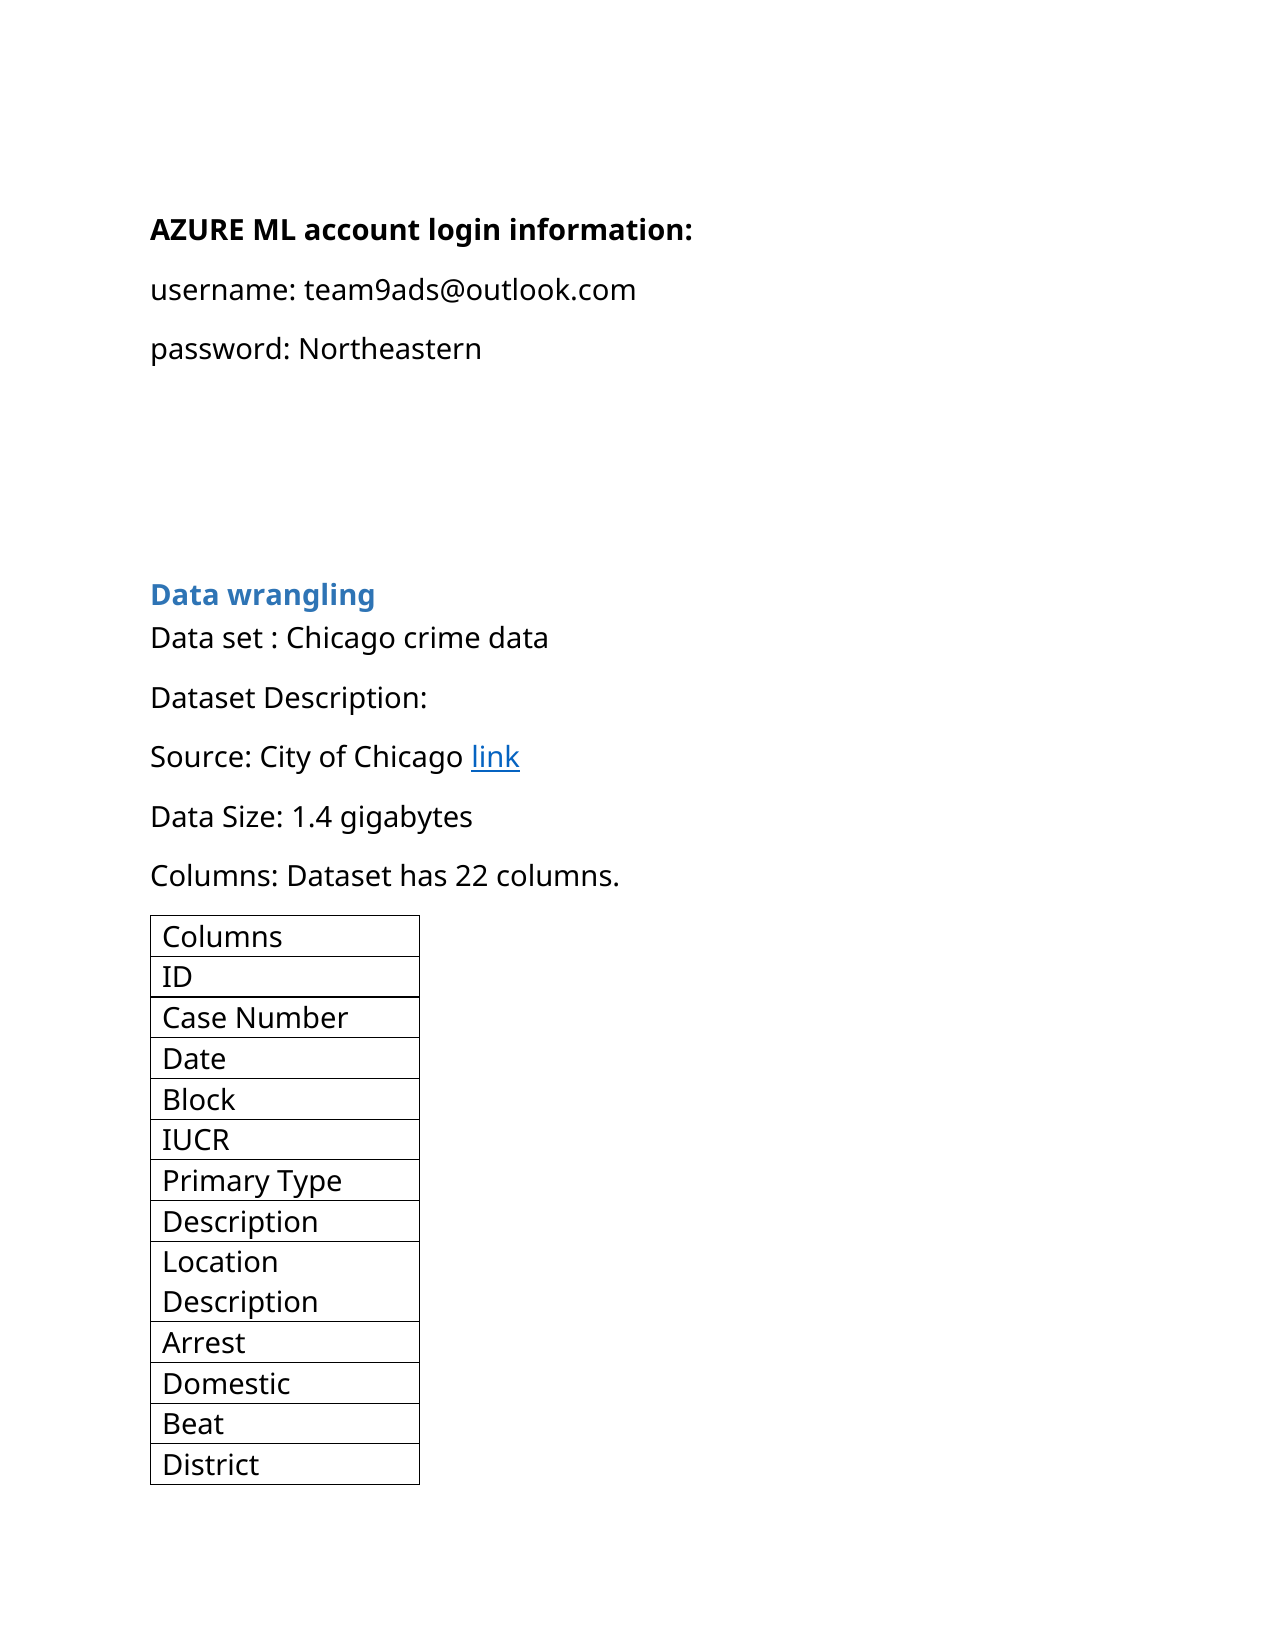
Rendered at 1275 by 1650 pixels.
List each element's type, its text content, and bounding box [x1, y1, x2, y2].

text Columns: Dataset has 22 columns. [150, 855, 1125, 895]
table_cell Beat [151, 1404, 419, 1443]
table_cell Description [151, 1201, 419, 1241]
table_cell Location Description [151, 1242, 419, 1321]
subtitle Data wrangling [150, 575, 1125, 614]
table_cell Domestic [151, 1363, 419, 1403]
table_cell Primary Type [151, 1160, 419, 1200]
table_cell Case Number [151, 998, 419, 1037]
table_cell Arrest [151, 1322, 419, 1362]
text AZURE ML account login information: [150, 209, 1125, 249]
text username: team9ads@outlook.com [150, 269, 1125, 309]
text Data set : Chicago crime data [150, 617, 1125, 657]
text Source: City of Chicago link [150, 736, 1125, 776]
table_cell District [151, 1444, 419, 1484]
table_header Columns [151, 916, 419, 956]
table_cell Block [151, 1079, 419, 1118]
text password: Northeastern [150, 328, 1125, 368]
text Data Size: 1.4 gigabytes [150, 796, 1125, 836]
table_cell Date [151, 1038, 419, 1078]
table_cell ID [151, 957, 419, 996]
table_cell IUCR [151, 1120, 419, 1159]
text Dataset Description: [150, 677, 1125, 717]
